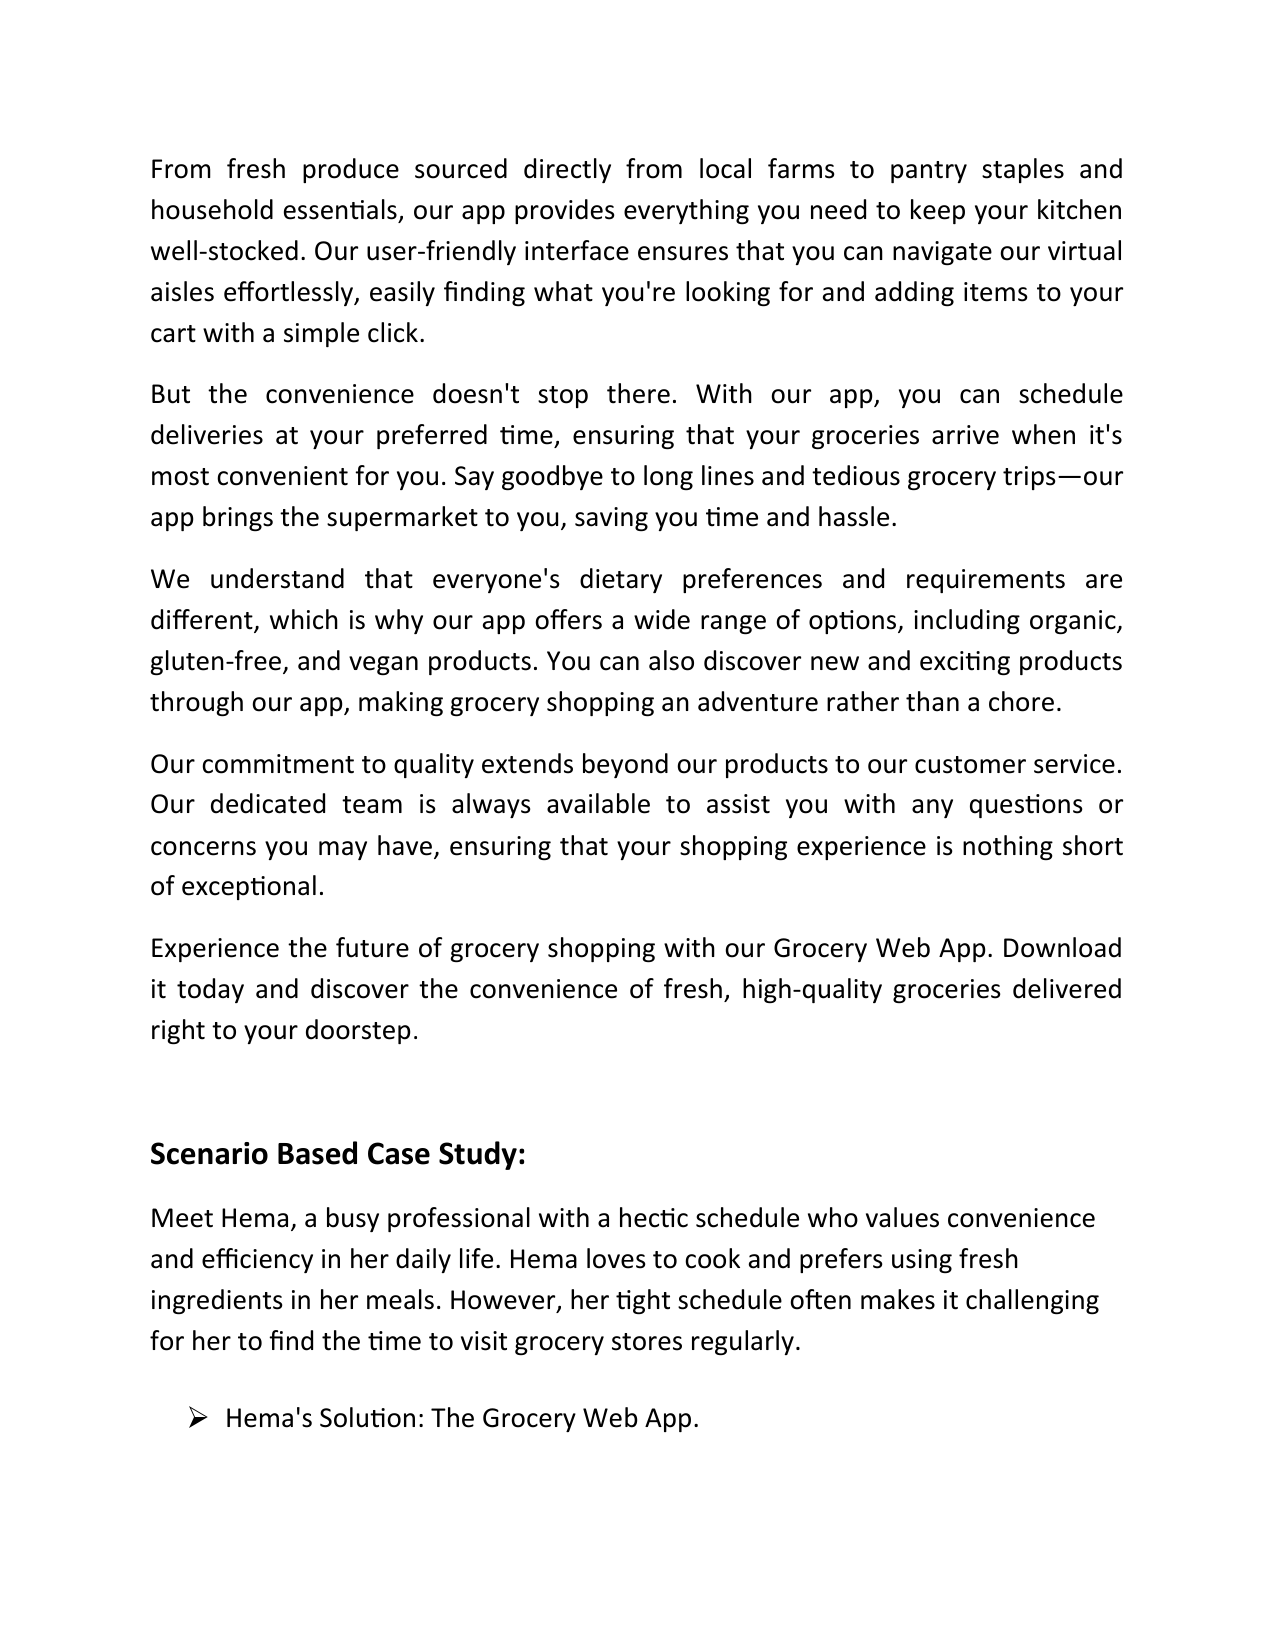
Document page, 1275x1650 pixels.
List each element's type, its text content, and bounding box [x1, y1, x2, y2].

text Meet Hema, a busy professional with a hectic schedule who values convenience and efficiency in her daily life. Hema loves to cook and prefers using fresh ingredients in her meals. However, her tight schedule often makes it challenging for her to find the time to visit grocery stores regularly. [150, 1199, 1125, 1358]
text But the convenience doesn't stop there. With our app, you can schedule deliveries at your preferred time, ensuring that your groceries arrive when it's most convenient for you. Say goodbye to long lines and tedious grocery trips—our app brings the supermarket to you, saving you time and hassle. [150, 376, 1125, 534]
text From fresh produce sourced directly from local farms to pantry staples and household essentials, our app provides everything you need to keep your kitchen well-stocked. Our user-friendly interface ensures that you can navigate our virtual aisles effortlessly, easily finding what you're looking for and adding items to your cart with a simple click. [150, 150, 1125, 349]
text Experience the future of grocery shopping with our Grocery Web App. Download it today and discover the convenience of fresh, high-quality groceries delivered right to your doorstep. [150, 929, 1125, 1047]
text Our commitment to quality extends beyond our products to our customer service. Our dedicated team is always available to assist you with any questions or concerns you may have, ensuring that your shopping experience is nothing short of exceptional. [150, 745, 1125, 903]
text We understand that everyone's dietary preferences and requirements are different, which is why our app offers a wide range of options, including organic, gluten-free, and vegan products. You can also discover new and exciting products through our app, making grocery shopping an adventure rather than a chore. [150, 560, 1125, 718]
text Scenario Based Case Study: [150, 1132, 1125, 1172]
list Hema's Solution: The Grocery Web App. [187, 1384, 1125, 1444]
